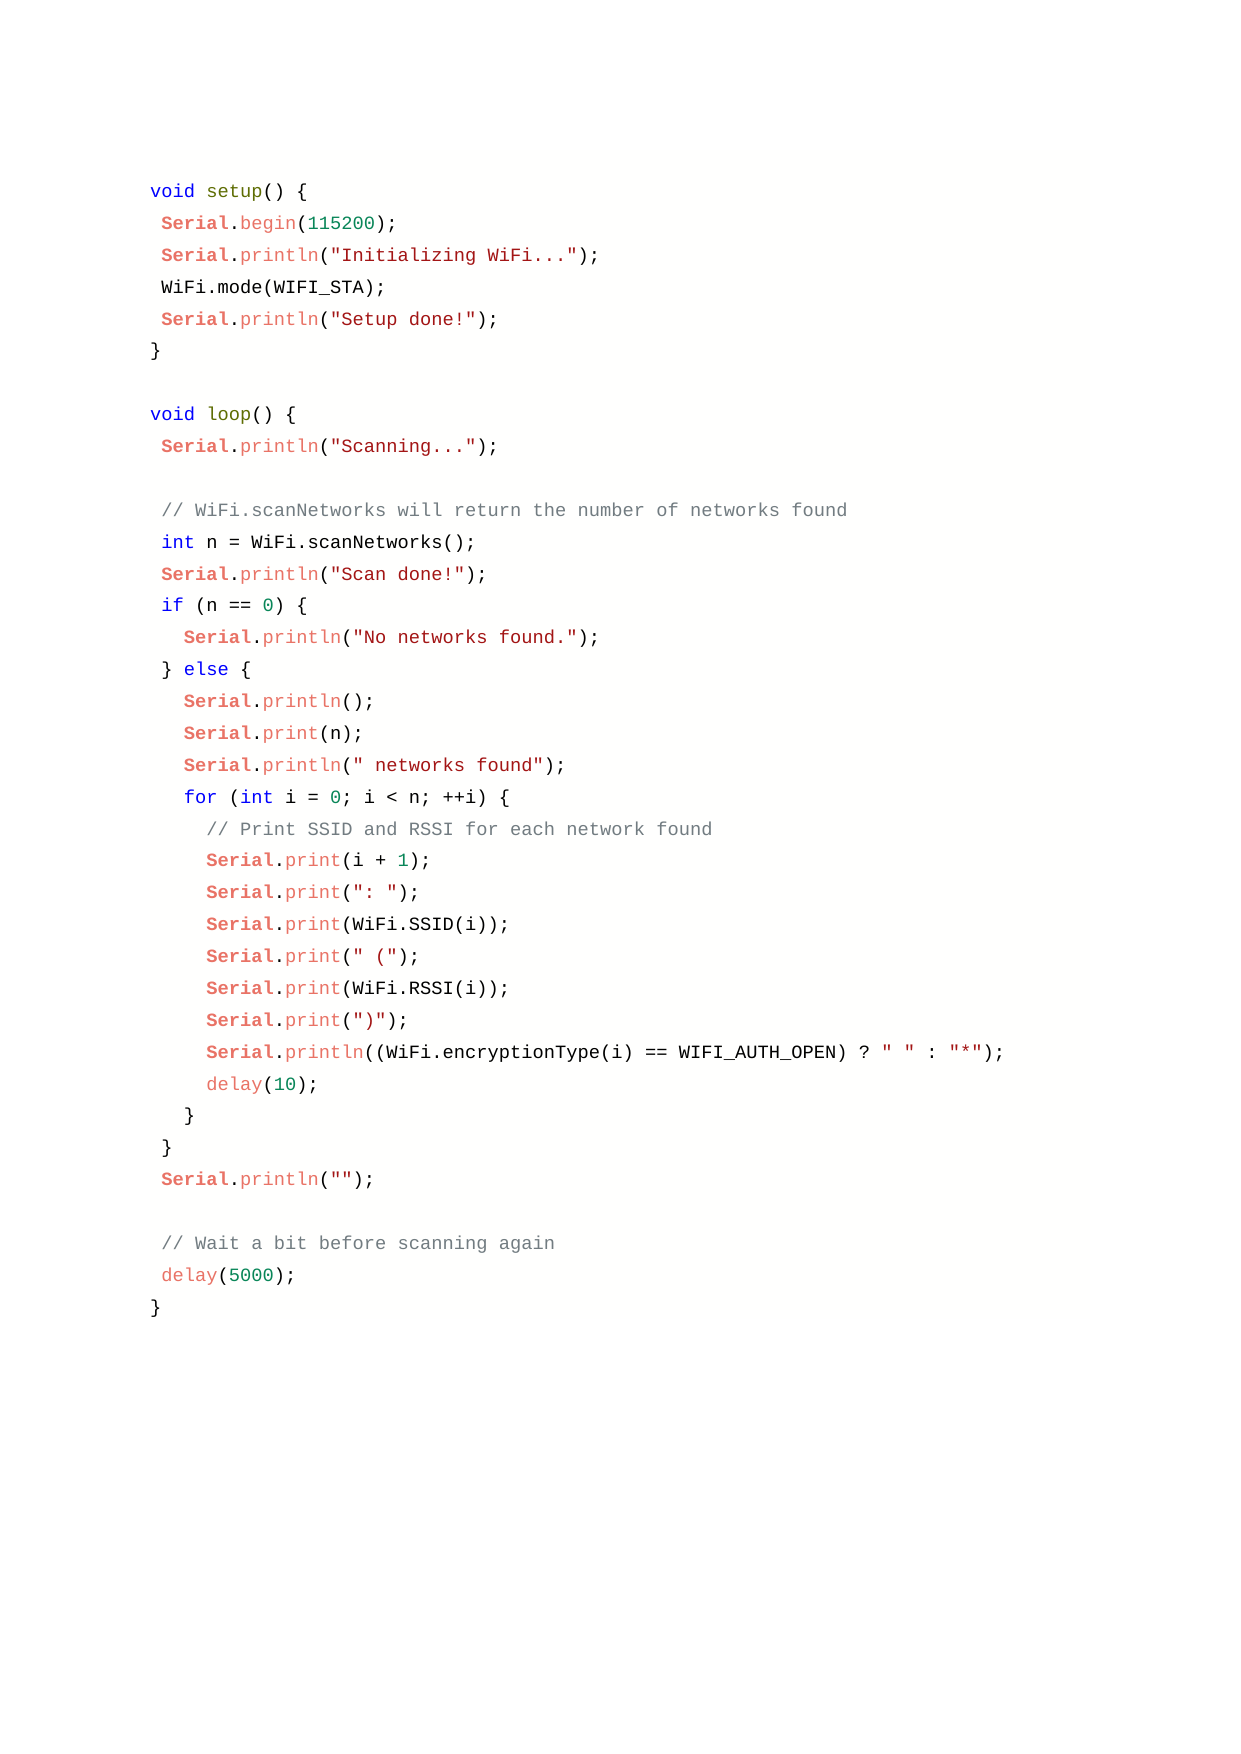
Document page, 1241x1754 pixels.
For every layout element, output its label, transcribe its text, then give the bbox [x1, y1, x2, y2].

text Serial.println("Setup done!"); [150, 309, 1090, 331]
text } [150, 341, 1090, 362]
text Serial.print(WiFi.RSSI(i)); [150, 979, 1090, 1000]
text for (int i = 0; i < n; ++i) { [150, 787, 1090, 809]
text Serial.print(WiFi.SSID(i)); [150, 915, 1090, 936]
text Serial.println("Scanning..."); [150, 437, 1090, 458]
text // Print SSID and RSSI for each network found [150, 819, 1090, 841]
text int n = WiFi.scanNetworks(); [150, 532, 1090, 554]
text Serial.println(); [150, 692, 1090, 713]
text if (n == 0) { [150, 596, 1090, 617]
text delay(10); [150, 1074, 1090, 1096]
text Serial.println("No networks found."); [150, 628, 1090, 649]
text } else { [150, 660, 1090, 681]
text Serial.print(")"); [150, 1011, 1090, 1032]
text void loop() { [150, 405, 1090, 426]
text } [150, 1106, 1090, 1127]
text Serial.print(": "); [150, 883, 1090, 904]
text Serial.println((WiFi.encryptionType(i) == WIFI_AUTH_OPEN) ? " " : "*"); [150, 1042, 1090, 1064]
text Serial.println(" networks found"); [150, 756, 1090, 777]
text Serial.print(" ("); [150, 947, 1090, 968]
text Serial.begin(115200); [150, 214, 1090, 235]
text Serial.println("Scan done!"); [150, 564, 1090, 586]
text Serial.print(n); [150, 724, 1090, 745]
text // Wait a bit before scanning again [150, 1234, 1090, 1255]
text delay(5000); [150, 1266, 1090, 1287]
text } [150, 1297, 1090, 1319]
text } [150, 1138, 1090, 1159]
text Serial.println("Initializing WiFi..."); [150, 246, 1090, 267]
text void setup() { [150, 182, 1090, 203]
text Serial.print(i + 1); [150, 851, 1090, 872]
text // WiFi.scanNetworks will return the number of networks found [150, 501, 1090, 522]
text Serial.println(""); [150, 1170, 1090, 1191]
text WiFi.mode(WIFI_STA); [150, 277, 1090, 299]
